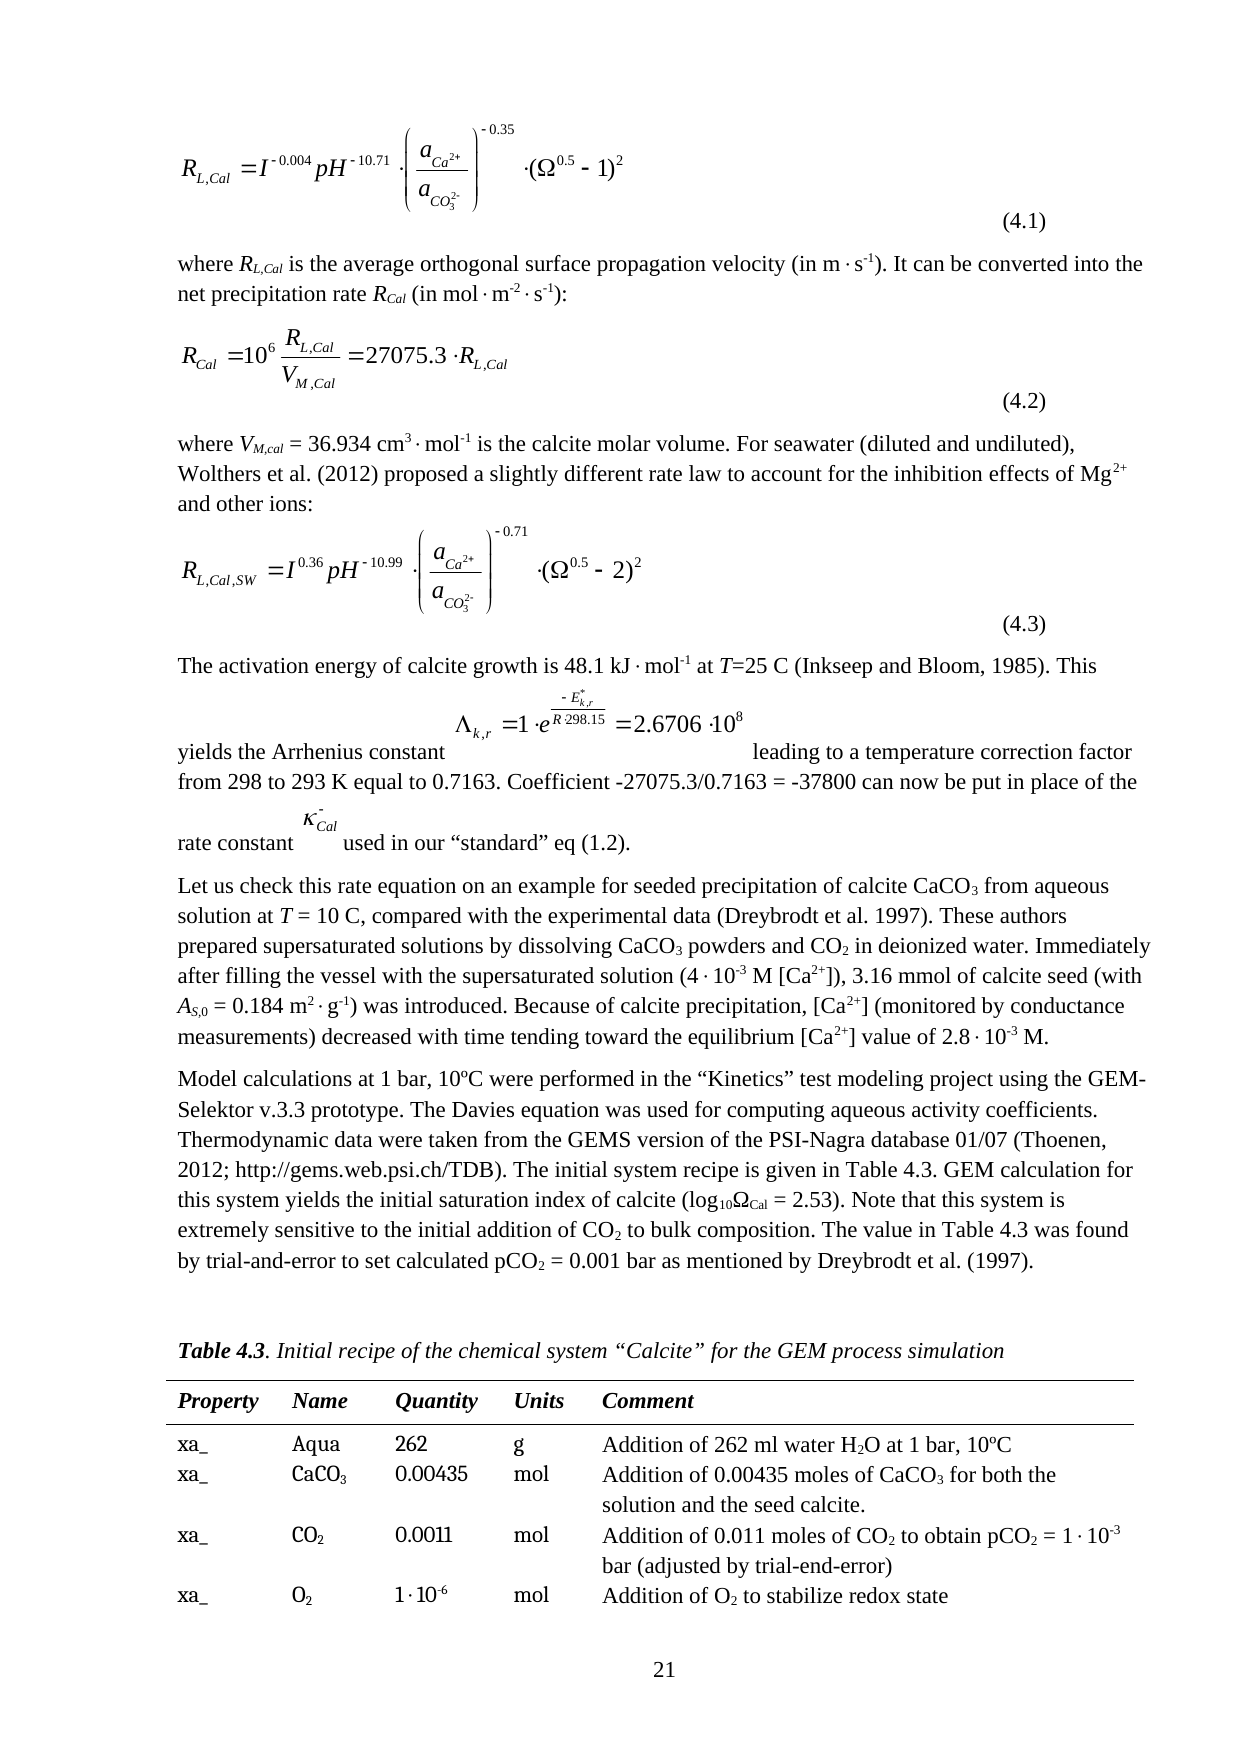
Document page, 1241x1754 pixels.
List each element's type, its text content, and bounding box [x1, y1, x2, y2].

table_cell Addition of 0.00435 moles of CaCO3 for both the solution and the seed calcite. [591, 1461, 1133, 1522]
text where RL,Cal is the average orthogonal surface propagation velocity (in ms-1). It can be converted into the net precipitation rate RCal (in molm-2s-1): [177, 250, 1152, 307]
text Let us check this rate equation on an example for seeded precipitation of calcite CaCO3 from aqueous solution at T = 10 C, compared with the experimental data (Dreybrodt et al. 1997). These authors prepared supersaturated solutions by dissolving CaCO3 powders and CO2 in deionized water. Immediately after filling the vessel with the supersaturated solution (410-3 M [Ca2+]), 3.16 mmol of calcite seed (with AS,0 = 0.184 m2g-1) was introduced. Because of calcite precipitation, [Ca2+] (monitored by conductance measurements) decreased with time tending toward the equilibrium [Ca2+] value of 2.810-3 M. [177, 872, 1152, 1049]
table_cell 0.0011 [384, 1522, 502, 1582]
table_cell Addition of O2 to stabilize redox state [591, 1582, 1133, 1612]
text The activation energy of calcite growth is 48.1 kJmol-1 at T=25 C (Inkseep and Bloom, 1985). This yields the Arrhenius constant leading to a temperature correction factor from 298 to 293 K equal to 0.7163. Coefficient -27075.3/0.7163 = -37800 can now be put in place of the rate constant used in our “standard” eq (1.2). [177, 652, 1152, 855]
text where VM,cal = 36.934 cm3mol-1 is the calcite molar volume. For seawater (diluted and undiluted), Wolthers et al. (2012) proposed a slightly different rate law to account for the inhibition effects of Mg2+ and other ions: [177, 429, 1152, 516]
table_cell g [502, 1425, 591, 1461]
table_header Quantity [384, 1381, 502, 1424]
table_header Name [281, 1381, 384, 1424]
table_cell mol [502, 1582, 591, 1612]
table_cell xa_ [166, 1582, 281, 1612]
table_cell 0.00435 [384, 1461, 502, 1522]
table_header Units [502, 1381, 591, 1424]
table_cell Aqua [281, 1425, 384, 1461]
table_cell mol [502, 1522, 591, 1582]
table_cell xa_ [166, 1522, 281, 1582]
table_cell mol [502, 1461, 591, 1522]
table_cell CaCO3 [281, 1461, 384, 1522]
text (4.2) [177, 323, 1152, 413]
table_cell xa_ [166, 1425, 281, 1461]
table_header Comment [591, 1381, 1133, 1424]
text (4.3) [177, 520, 1152, 636]
table_cell Addition of 0.011 moles of CO2 to obtain pCO2 = 110-3 bar (adjusted by trial-end-error) [591, 1522, 1133, 1582]
text Table 4.3. Initial recipe of the chemical system “Calcite” for the GEM process simulation [177, 1337, 1152, 1364]
text (4.1) [177, 118, 1152, 234]
table_cell Addition of 262 ml water H2O at 1 bar, 10ºC [591, 1425, 1133, 1461]
table_cell CO2 [281, 1522, 384, 1582]
table_cell 110-6 [384, 1582, 502, 1612]
table_header Property [166, 1381, 281, 1424]
table_cell O2 [281, 1582, 384, 1612]
table_cell 262 [384, 1425, 502, 1461]
table_cell xa_ [166, 1461, 281, 1522]
text Model calculations at 1 bar, 10ºC were performed in the “Kinetics” test modeling project using the GEM-Selektor v.3.3 prototype. The Davies equation was used for computing aqueous activity coefficients. Thermodynamic data were taken from the GEMS version of the PSI-Nagra database 01/07 (Thoenen, 2012; http://gems.web.psi.ch/TDB). The initial system recipe is given in Table 4.3. GEM calculation for this system yields the initial saturation index of calcite (log10ΩCal = 2.53). Note that this system is extremely sensitive to the initial addition of CO2 to bulk composition. The value in Table 4.3 was found by trial-and-error to set calculated pCO2 = 0.001 bar as mentioned by Dreybrodt et al. (1997). [177, 1065, 1152, 1273]
